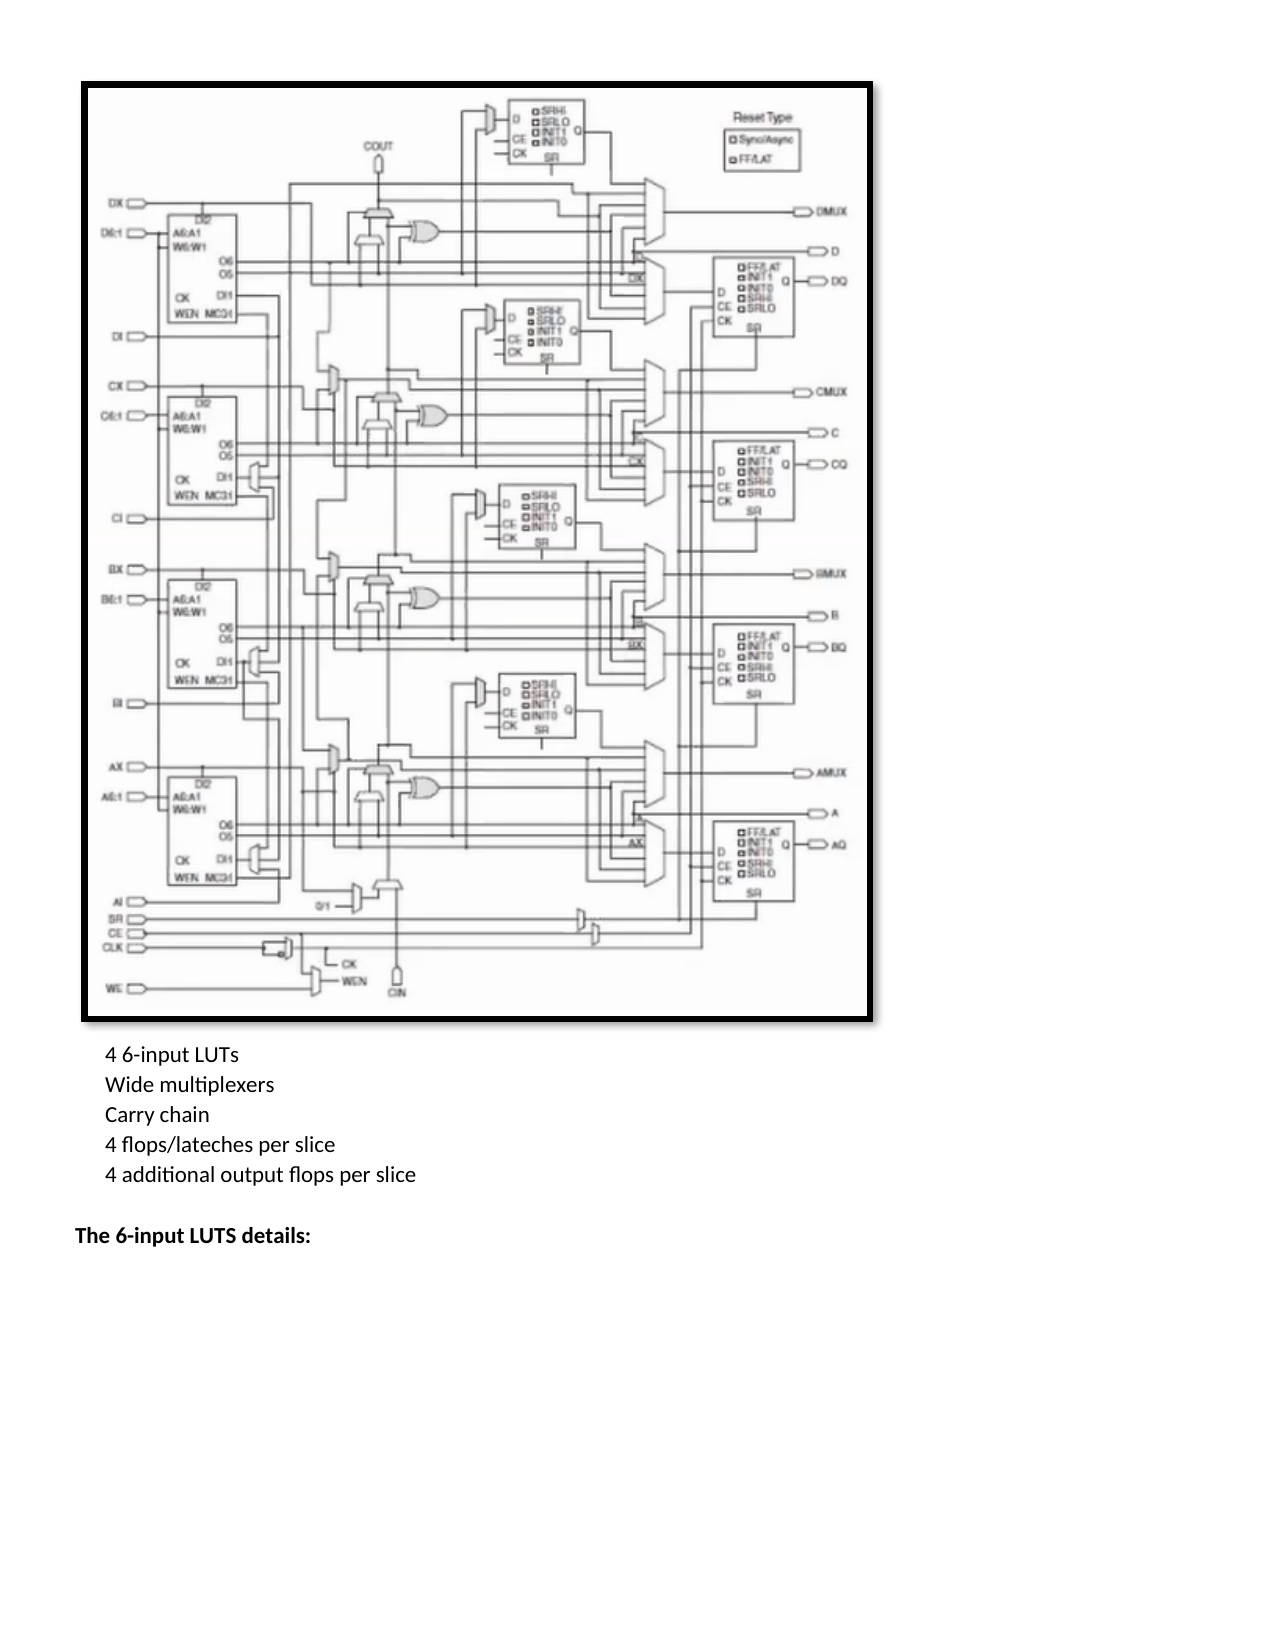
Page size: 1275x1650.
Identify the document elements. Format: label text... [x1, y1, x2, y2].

text Carry chain [75, 1100, 1200, 1128]
picture [88, 88, 867, 1016]
text The 6-input LUTS details: [75, 1221, 1200, 1249]
text 4 6-input LUTs [75, 1040, 1200, 1068]
text Wide multiplexers [75, 1070, 1200, 1098]
text 4 additional output flops per slice [75, 1161, 1200, 1189]
text 4 flops/lateches per slice [75, 1130, 1200, 1158]
